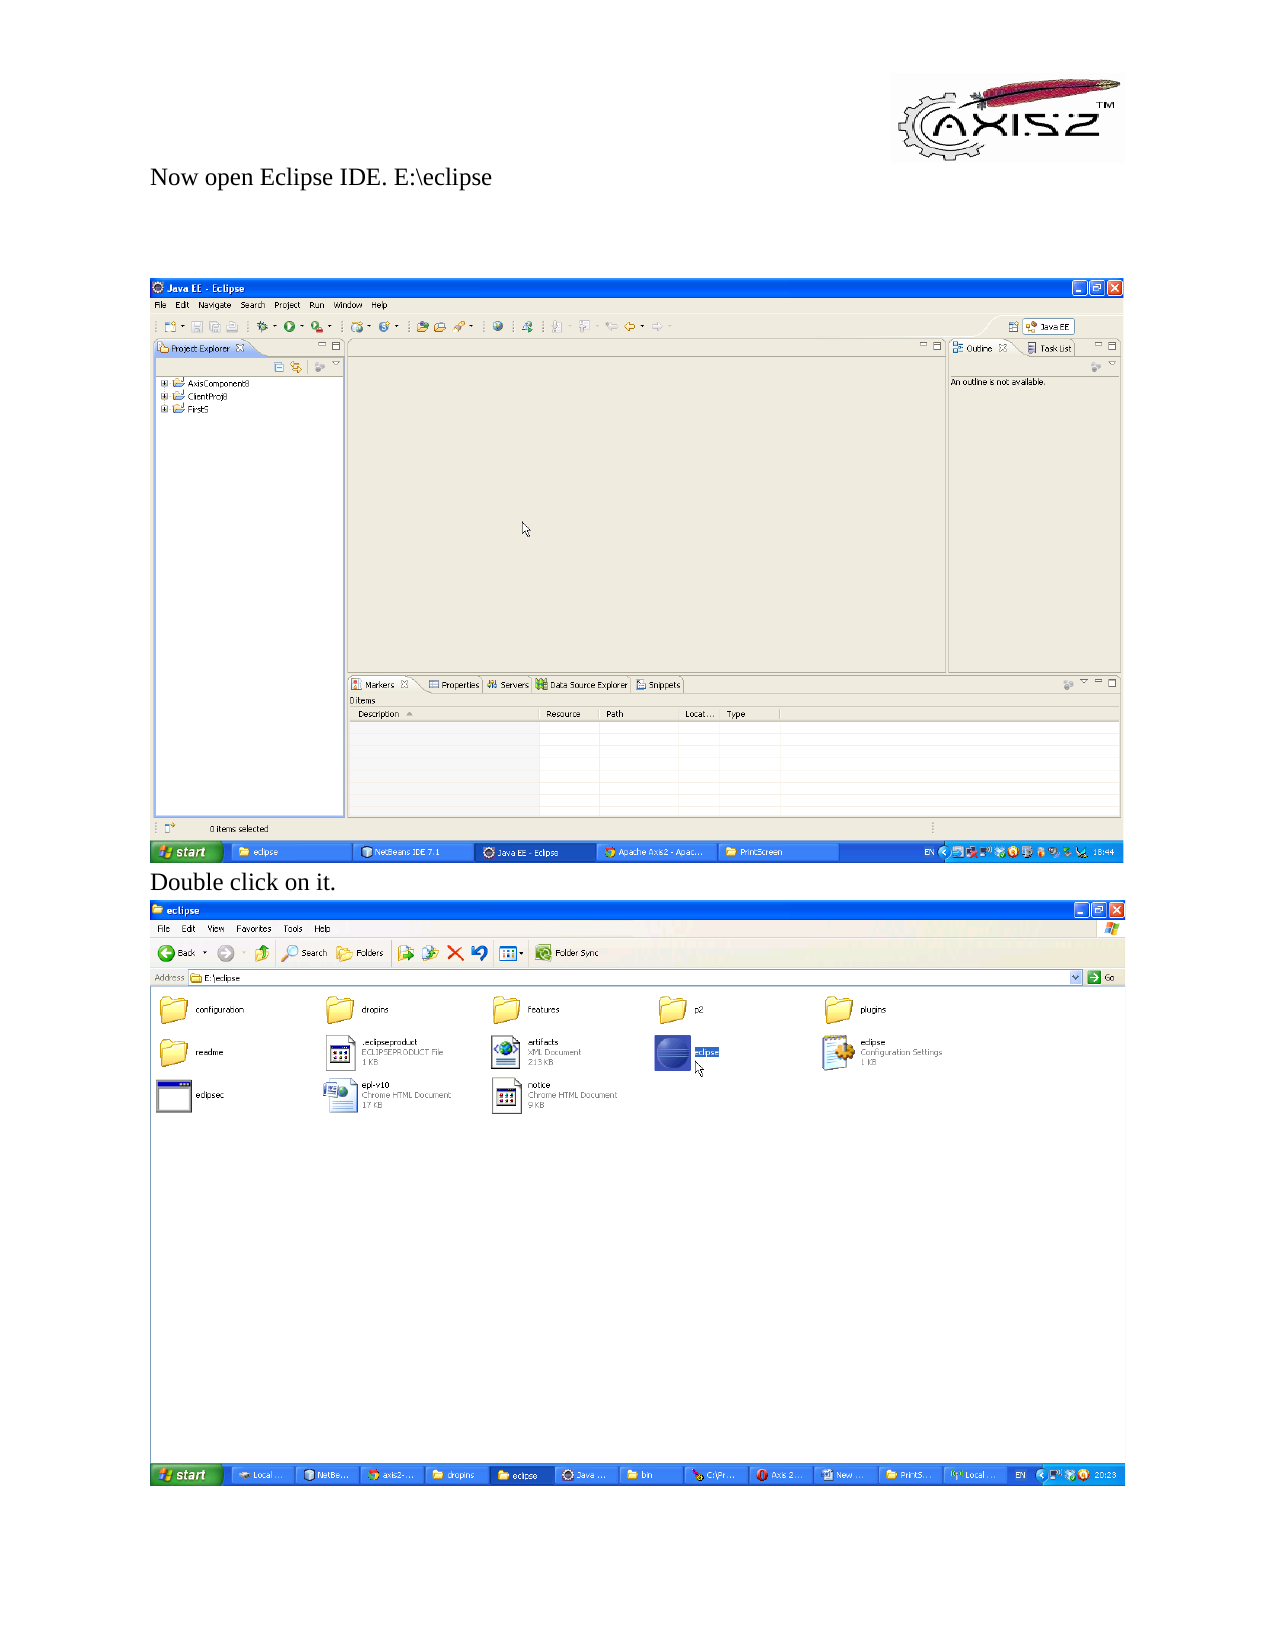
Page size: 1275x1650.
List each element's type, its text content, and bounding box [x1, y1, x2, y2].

picture [150, 900, 1125, 1486]
picture [150, 278, 1124, 863]
picture [890, 73, 1125, 163]
